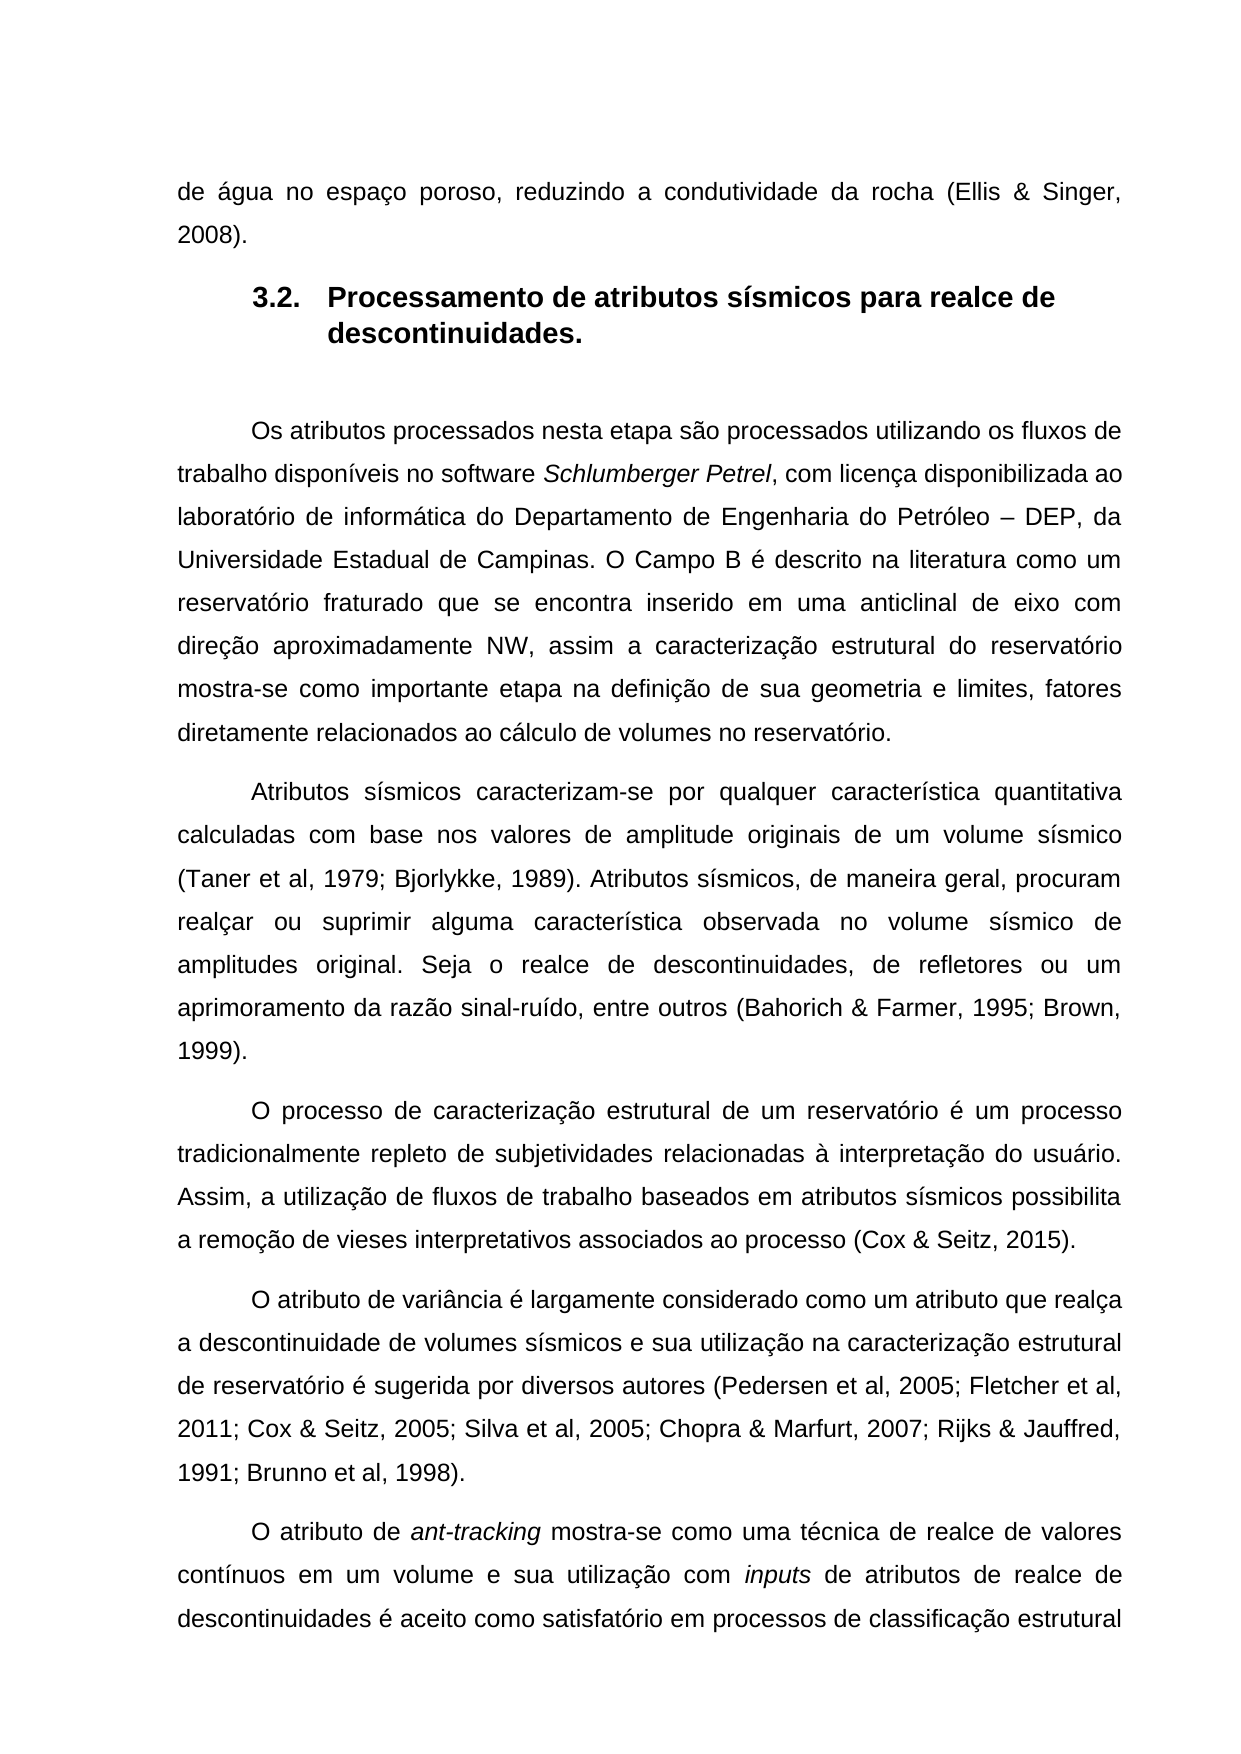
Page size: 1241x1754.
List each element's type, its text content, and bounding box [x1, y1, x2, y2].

text O atributo de variância é largamente considerado como um atributo que realça a descontinuidade de volumes sísmicos e sua utilização na caracterização estrutural de reservatório é sugerida por diversos autores (Pedersen et al, 2005; Fletcher et al, 2011; Cox & Seitz, 2005; Silva et al, 2005; Chopra & Marfurt, 2007; Rijks & Jauffred, 1991; Brunno et al, 1998). [177, 1285, 1123, 1486]
list Processamento de atributos sísmicos para realce de descontinuidades. [252, 280, 1123, 349]
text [177, 1517, 1123, 1632]
text O processo de caracterização estrutural de um reservatório é um processo tradicionalmente repleto de subjetividades relacionadas à interpretação do usuário. Assim, a utilização de fluxos de trabalho baseados em atributos sísmicos possibilita a remoção de vieses interpretativos associados ao processo (Cox & Seitz, 2015). [177, 1096, 1123, 1254]
text Os atributos processados nesta etapa são processados utilizando os fluxos de trabalho disponíveis no software Schlumberger Petrel, com licença disponibilizada ao laboratório de informática do Departamento de Engenharia do Petróleo – DEP, da Universidade Estadual de Campinas. O Campo B é descrito na literatura como um reservatório fraturado que se encontra inserido em uma anticlinal de eixo com direção aproximadamente NW, assim a caracterização estrutural do reservatório mostra-se como importante etapa na definição de sua geometria e limites, fatores diretamente relacionados ao cálculo de volumes no reservatório. [177, 416, 1123, 746]
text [177, 177, 1123, 249]
text Atributos sísmicos caracterizam-se por qualquer característica quantitativa calculadas com base nos valores de amplitude originais de um volume sísmico (Taner et al, 1979; Bjorlykke, 1989). Atributos sísmicos, de maneira geral, procuram realçar ou suprimir alguma característica observada no volume sísmico de amplitudes original. Seja o realce de descontinuidades, de refletores ou um aprimoramento da razão sinal-ruído, entre outros (Bahorich & Farmer, 1995; Brown, 1999). [177, 777, 1123, 1065]
